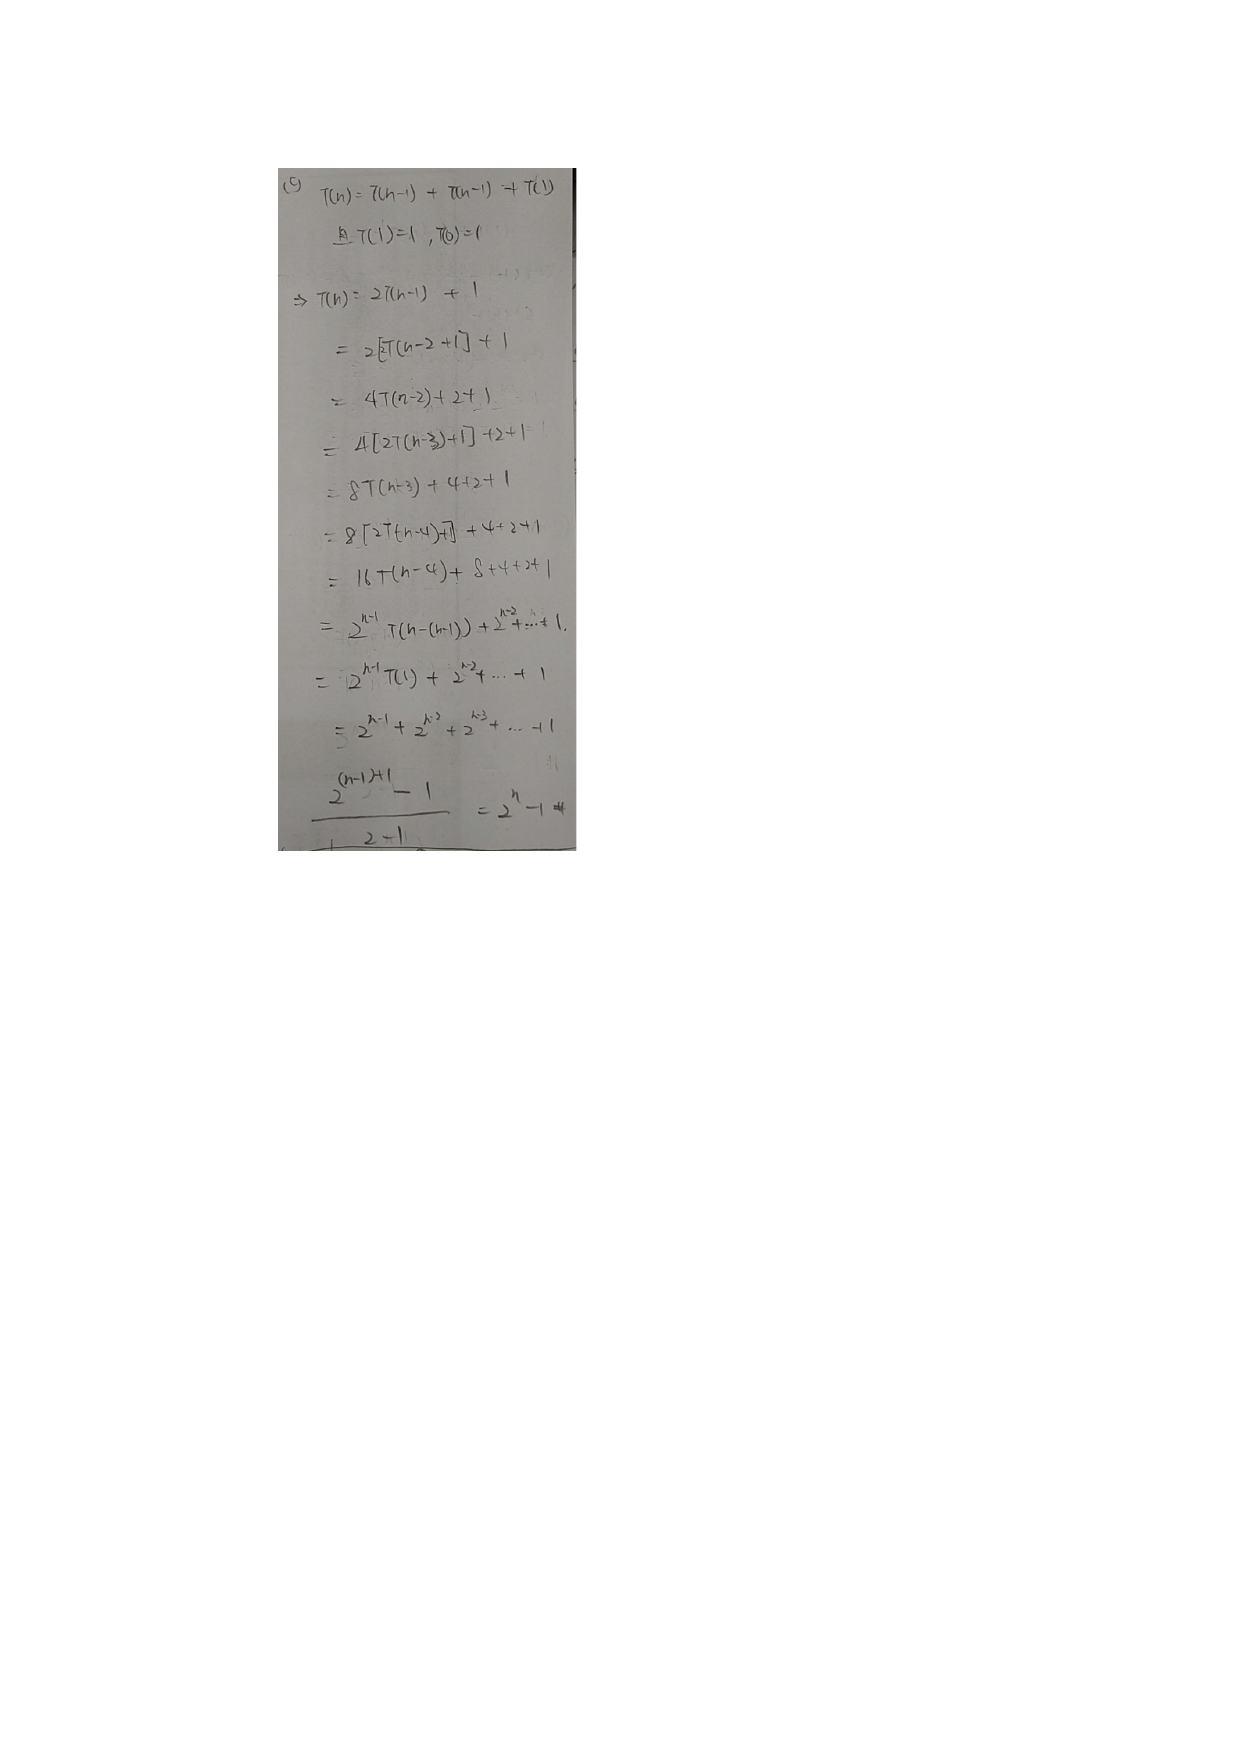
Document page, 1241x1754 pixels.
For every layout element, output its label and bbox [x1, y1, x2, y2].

picture [278, 168, 577, 851]
